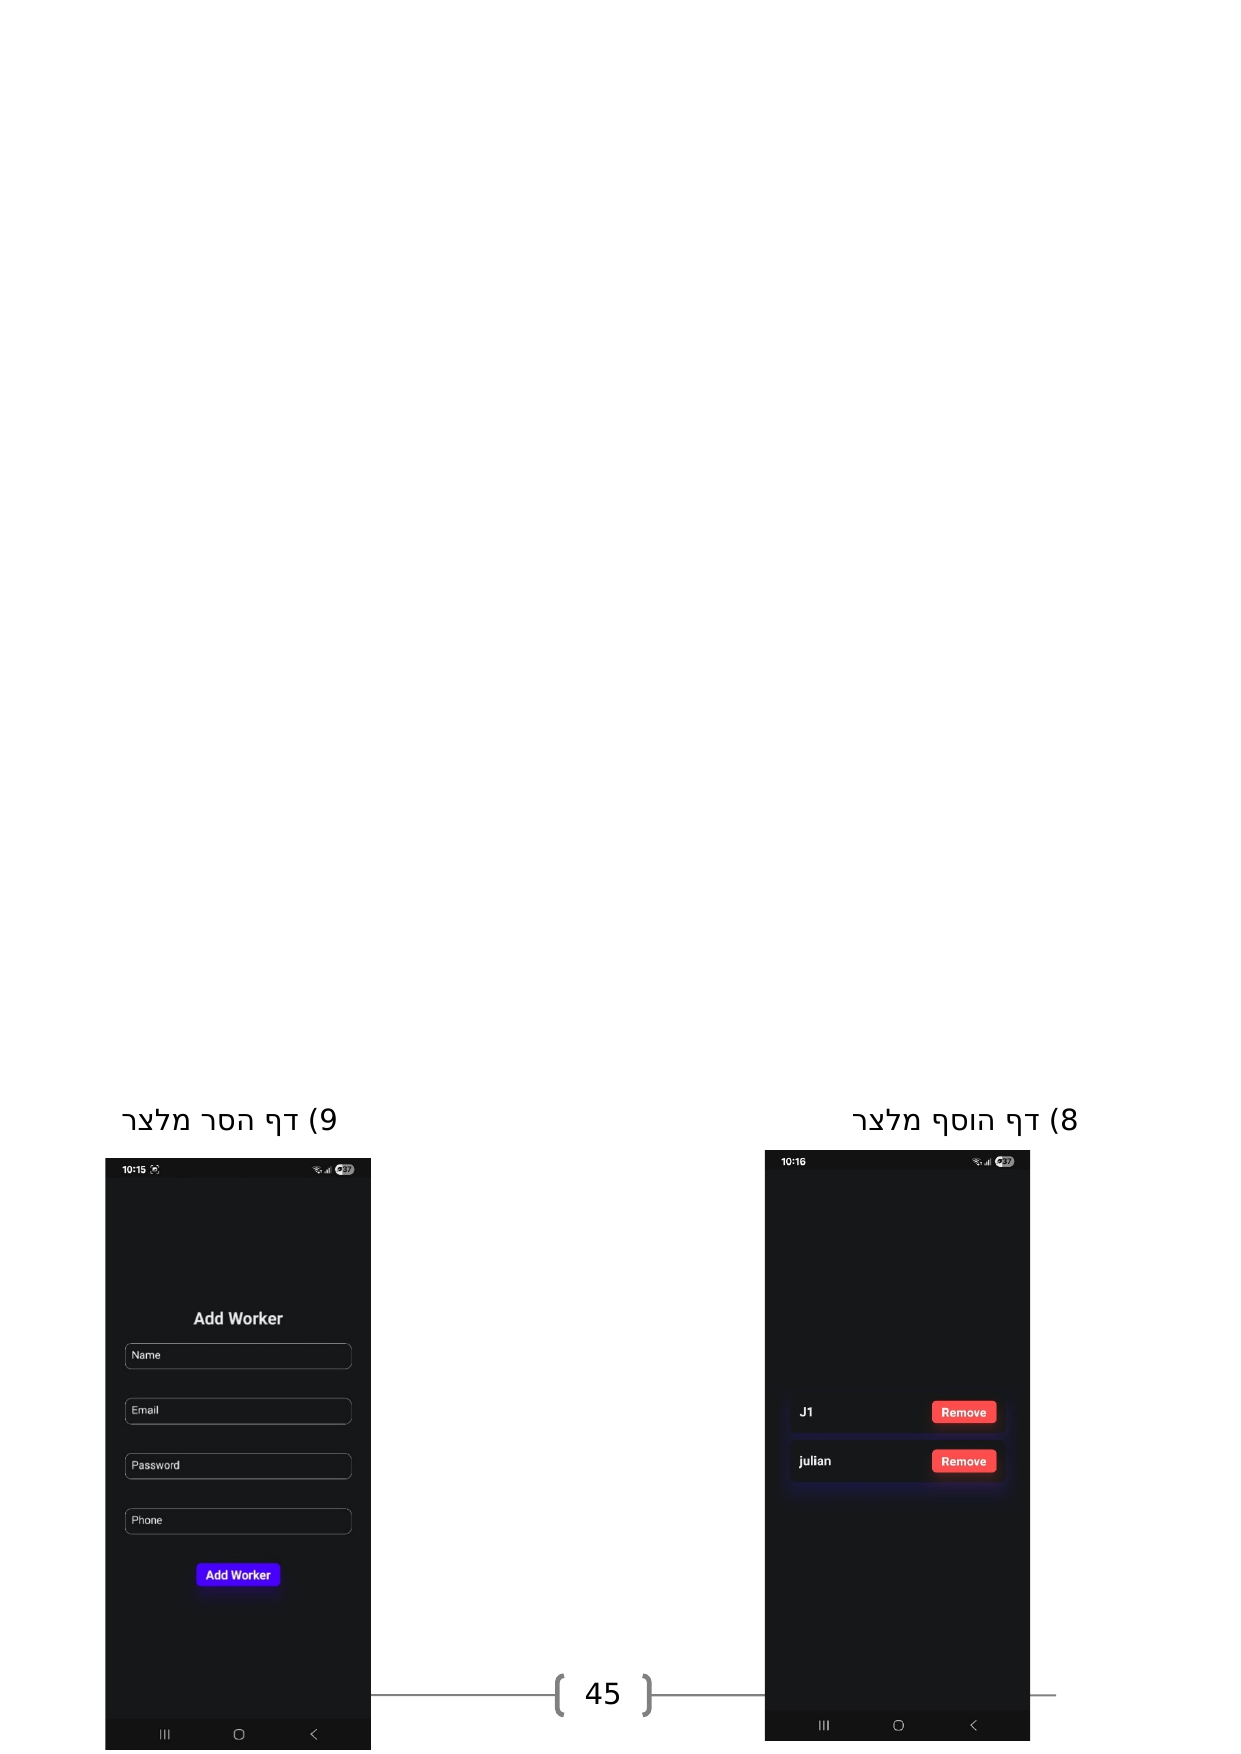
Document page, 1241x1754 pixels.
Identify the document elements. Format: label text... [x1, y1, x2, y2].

picture [105, 1158, 371, 1750]
picture [764, 1150, 1031, 1741]
text 8) דף הוסף מלצר 9) דף הסר מלצר [119, 1103, 1088, 1137]
